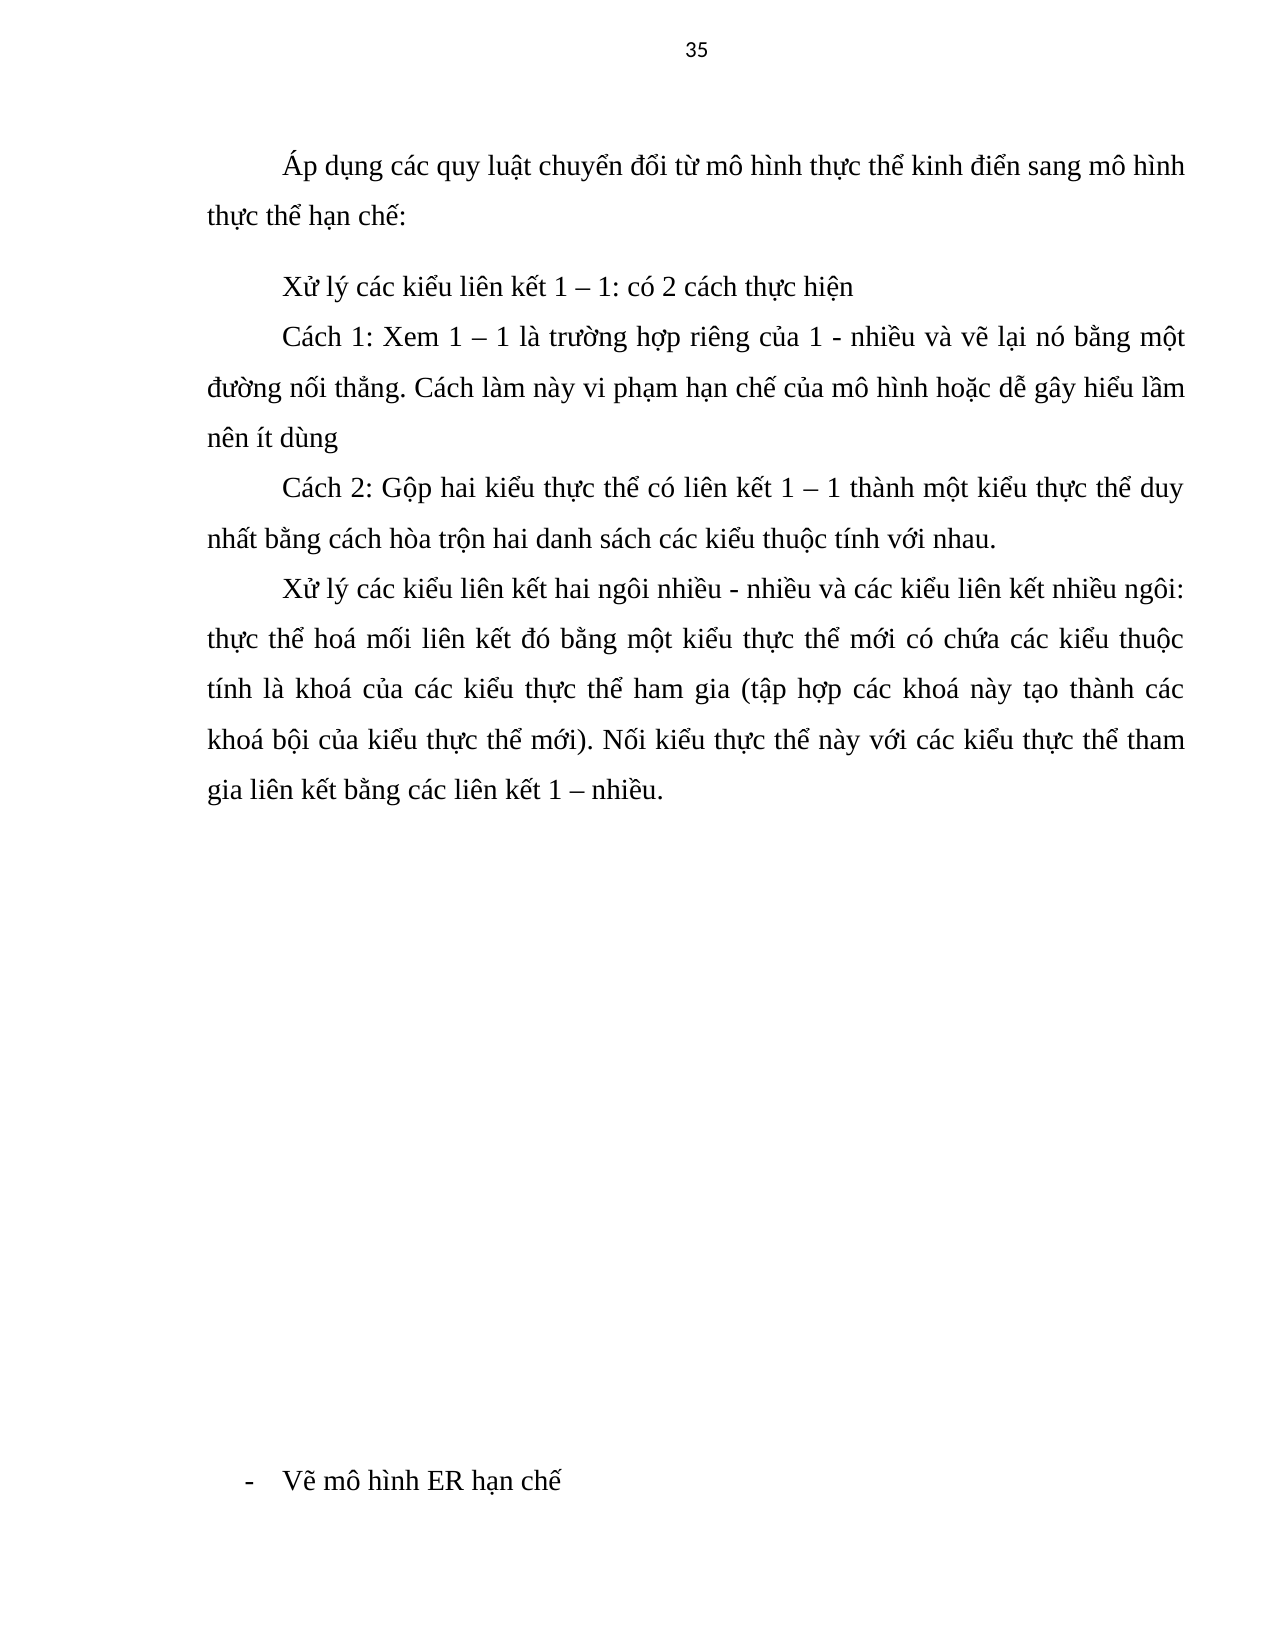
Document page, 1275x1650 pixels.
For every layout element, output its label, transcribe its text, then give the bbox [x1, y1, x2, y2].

list Áp dụng các quy luật chuyển đổi từ mô hình thực thể kinh điển sang mô hình thực thể hạn chế: [207, 148, 1186, 232]
text Cách 2: Gộp hai kiểu thực thể có liên kết 1 – 1 thành một kiểu thực thể duy nhất bằng cách hòa trộn hai danh sách các kiểu thuộc tính với nhau. [207, 470, 1186, 554]
list Vẽ mô hình ER hạn chế [244, 1463, 1186, 1497]
text Cách 1: Xem 1 – 1 là trường hợp riêng của 1 - nhiều và vẽ lại nó bằng một đường nối thẳng. Cách làm này vi phạm hạn chế của mô hình hoặc dễ gây hiểu lầm nên ít dùng [207, 319, 1186, 454]
text Xử lý các kiểu liên kết 1 – 1: có 2 cách thực hiện [207, 269, 1186, 303]
text Xử lý các kiểu liên kết hai ngôi nhiều - nhiều và các kiểu liên kết nhiều ngôi: thực thể hoá mối liên kết đó bằng một kiểu thực thể mới có chứa các kiểu thuộc tính là khoá của các kiểu thực thể ham gia (tập hợp các khoá này tạo thành các khoá bội của kiểu thực thể mới). Nối kiểu thực thể này với các kiểu thực thể tham gia liên kết bằng các liên kết 1 – nhiều. [207, 571, 1186, 806]
